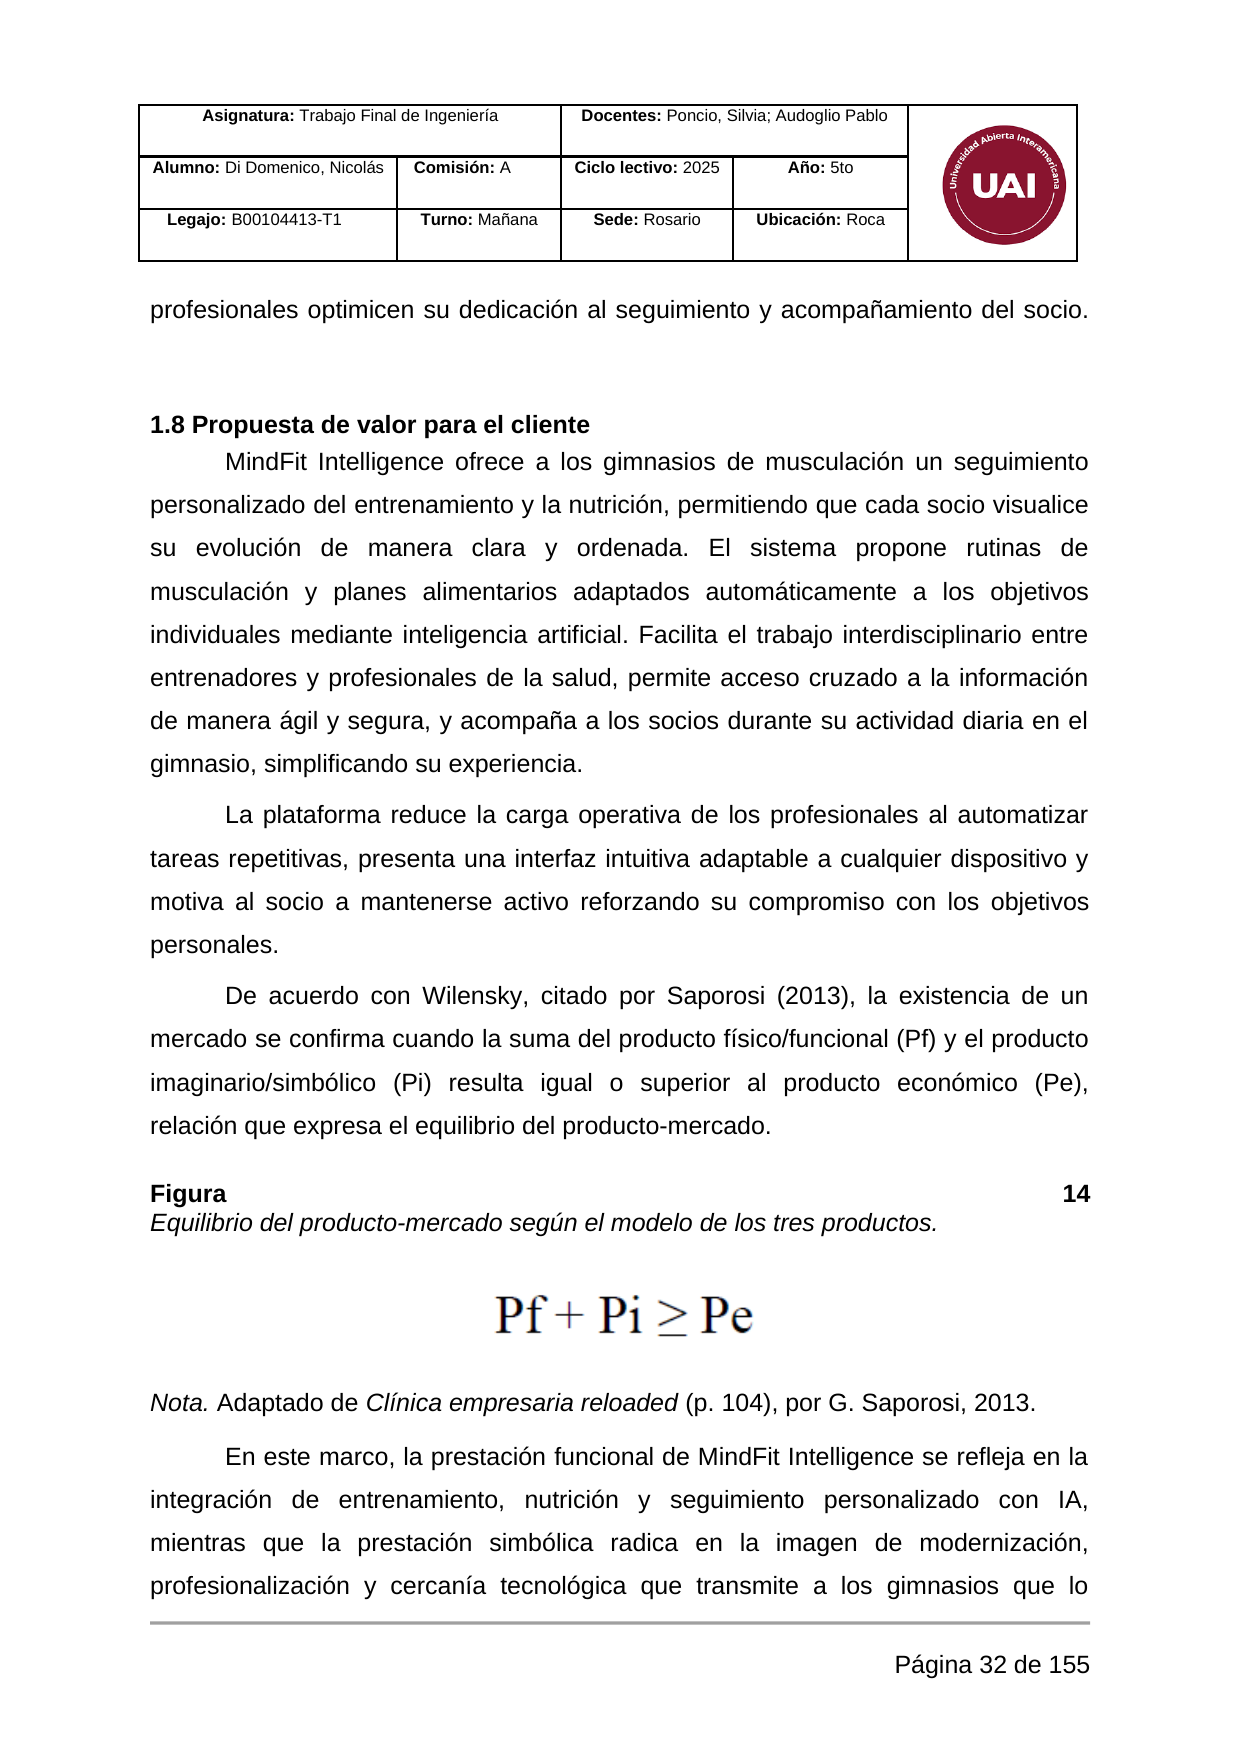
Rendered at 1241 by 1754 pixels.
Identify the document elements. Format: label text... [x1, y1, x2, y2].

text La plataforma reduce la carga operativa de los profesionales al automatizar tareas repetitivas, presenta una interfaz intuitiva adaptable a cualquier dispositivo y motiva al socio a mantenerse activo reforzando su compromiso con los objetivos personales. [150, 801, 1090, 959]
text De acuerdo con Wilensky, citado por Saporosi (2013), la existencia de un mercado se confirma cuando la suma del producto físico/funcional (Pf) y el producto imaginario/simbólico (Pi) resulta igual o superior al producto económico (Pe), relación que expresa el equilibrio del producto-mercado. [150, 981, 1090, 1139]
picture [484, 1261, 757, 1363]
picture [939, 118, 1068, 150]
text MindFit Intelligence ofrece a los gimnasios de musculación un seguimiento personalizado del entrenamiento y la nutrición, permitiendo que cada socio visualice su evolución de manera clara y ordenada. El sistema propone rutinas de musculación y planes alimentarios adaptados automáticamente a los objetivos individuales mediante inteligencia artificial. Facilita el trabajo interdisciplinario entre entrenadores y profesionales de la salud, permite acceso cruzado a la información de manera ágil y segura, y acompaña a los socios durante su actividad diaria en el gimnasio, simplificando su experiencia. [150, 447, 1090, 778]
text Figura 14 Equilibrio del producto-mercado según el modelo de los tres productos. [150, 1179, 1090, 1236]
subtitle 1.8 Propuesta de valor para el cliente [150, 410, 1090, 439]
text Nota. Adaptado de Clínica empresaria reloaded (p. 104), por G. Saporosi, 2013. [150, 1388, 1090, 1417]
